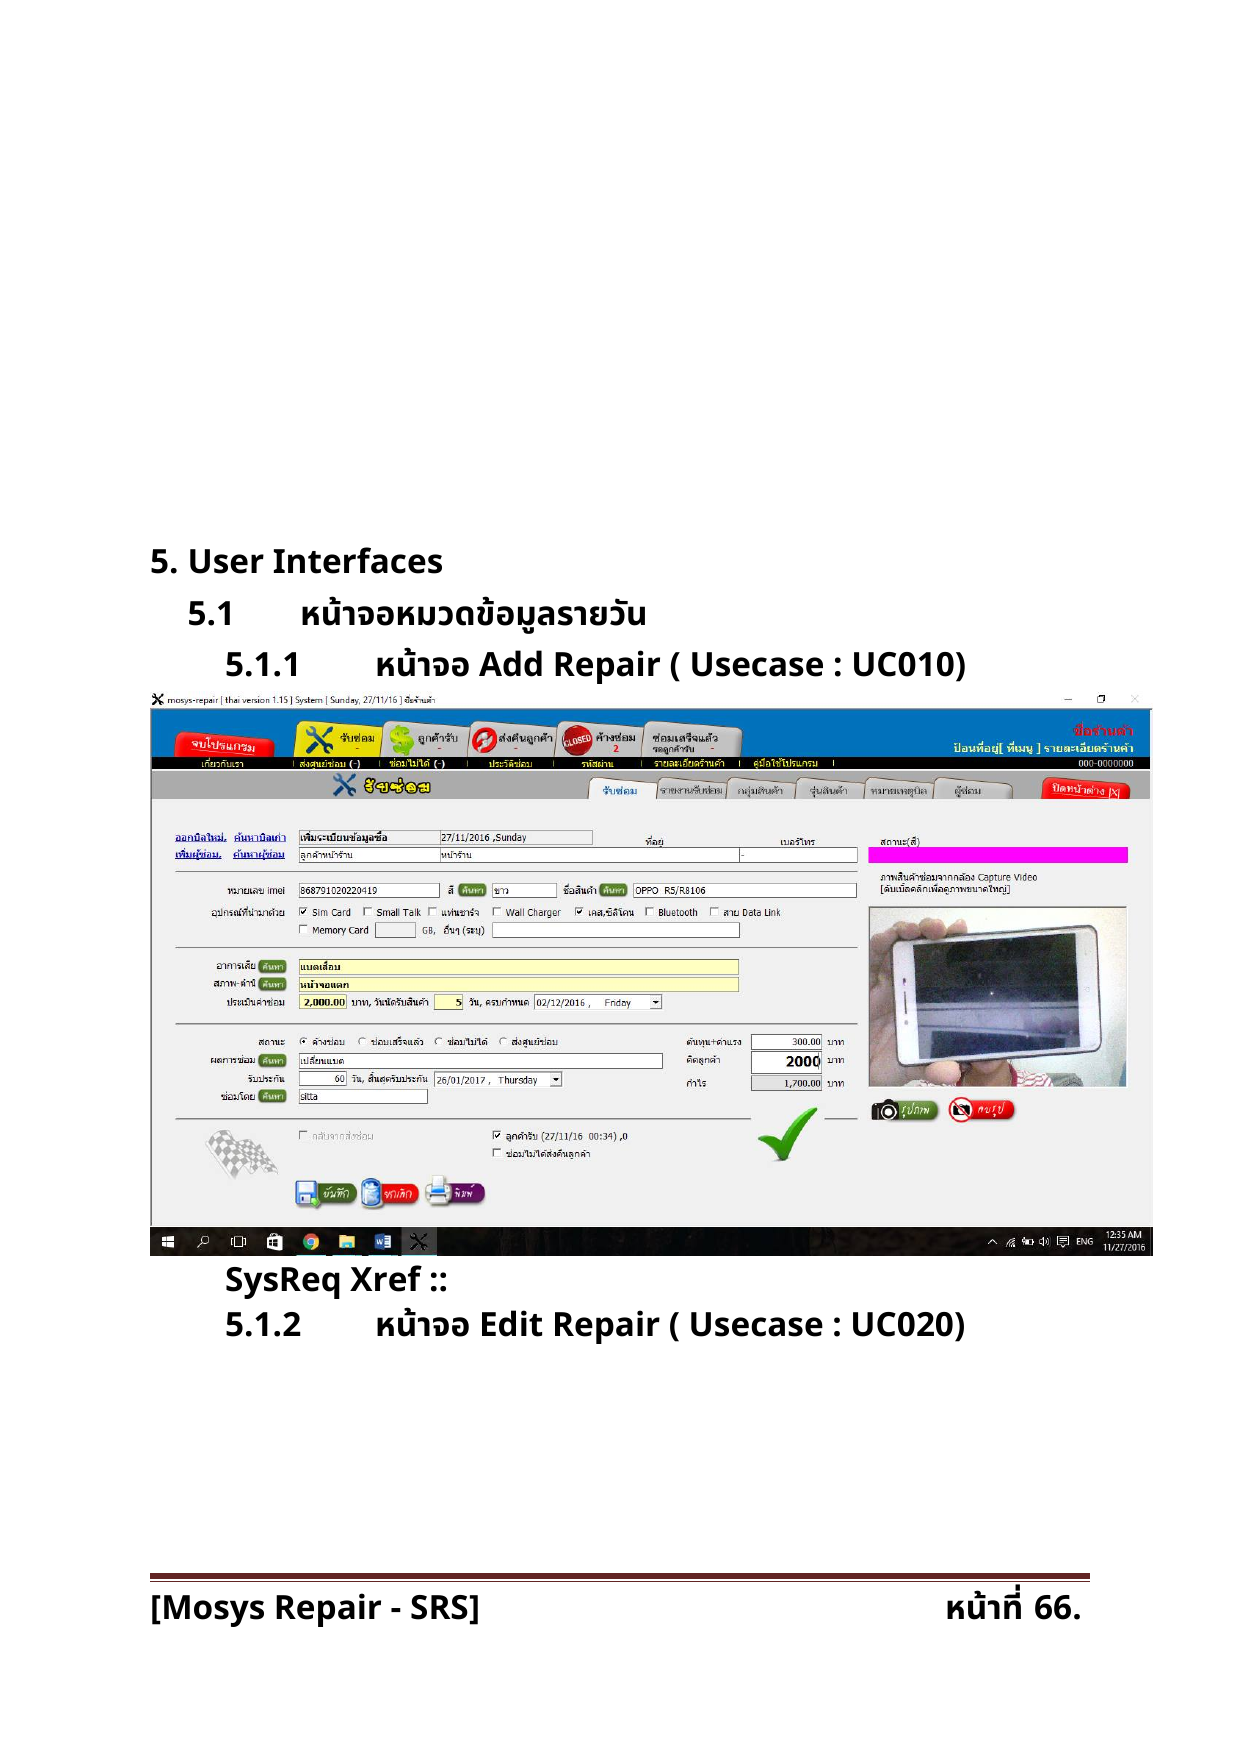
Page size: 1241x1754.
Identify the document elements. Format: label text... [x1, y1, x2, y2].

list หน้าจอ Add Repair ( Usecase : UC010) [225, 641, 1090, 691]
text SysReq Xref :: [150, 1256, 1090, 1301]
picture [150, 691, 1153, 1256]
list หน้าจอหมวดข้อมูลรายวัน [187, 590, 1090, 641]
list หน้าจอ Edit Repair ( Usecase : UC020) [225, 1301, 1090, 1352]
subtitle User Interfaces [150, 538, 1090, 584]
